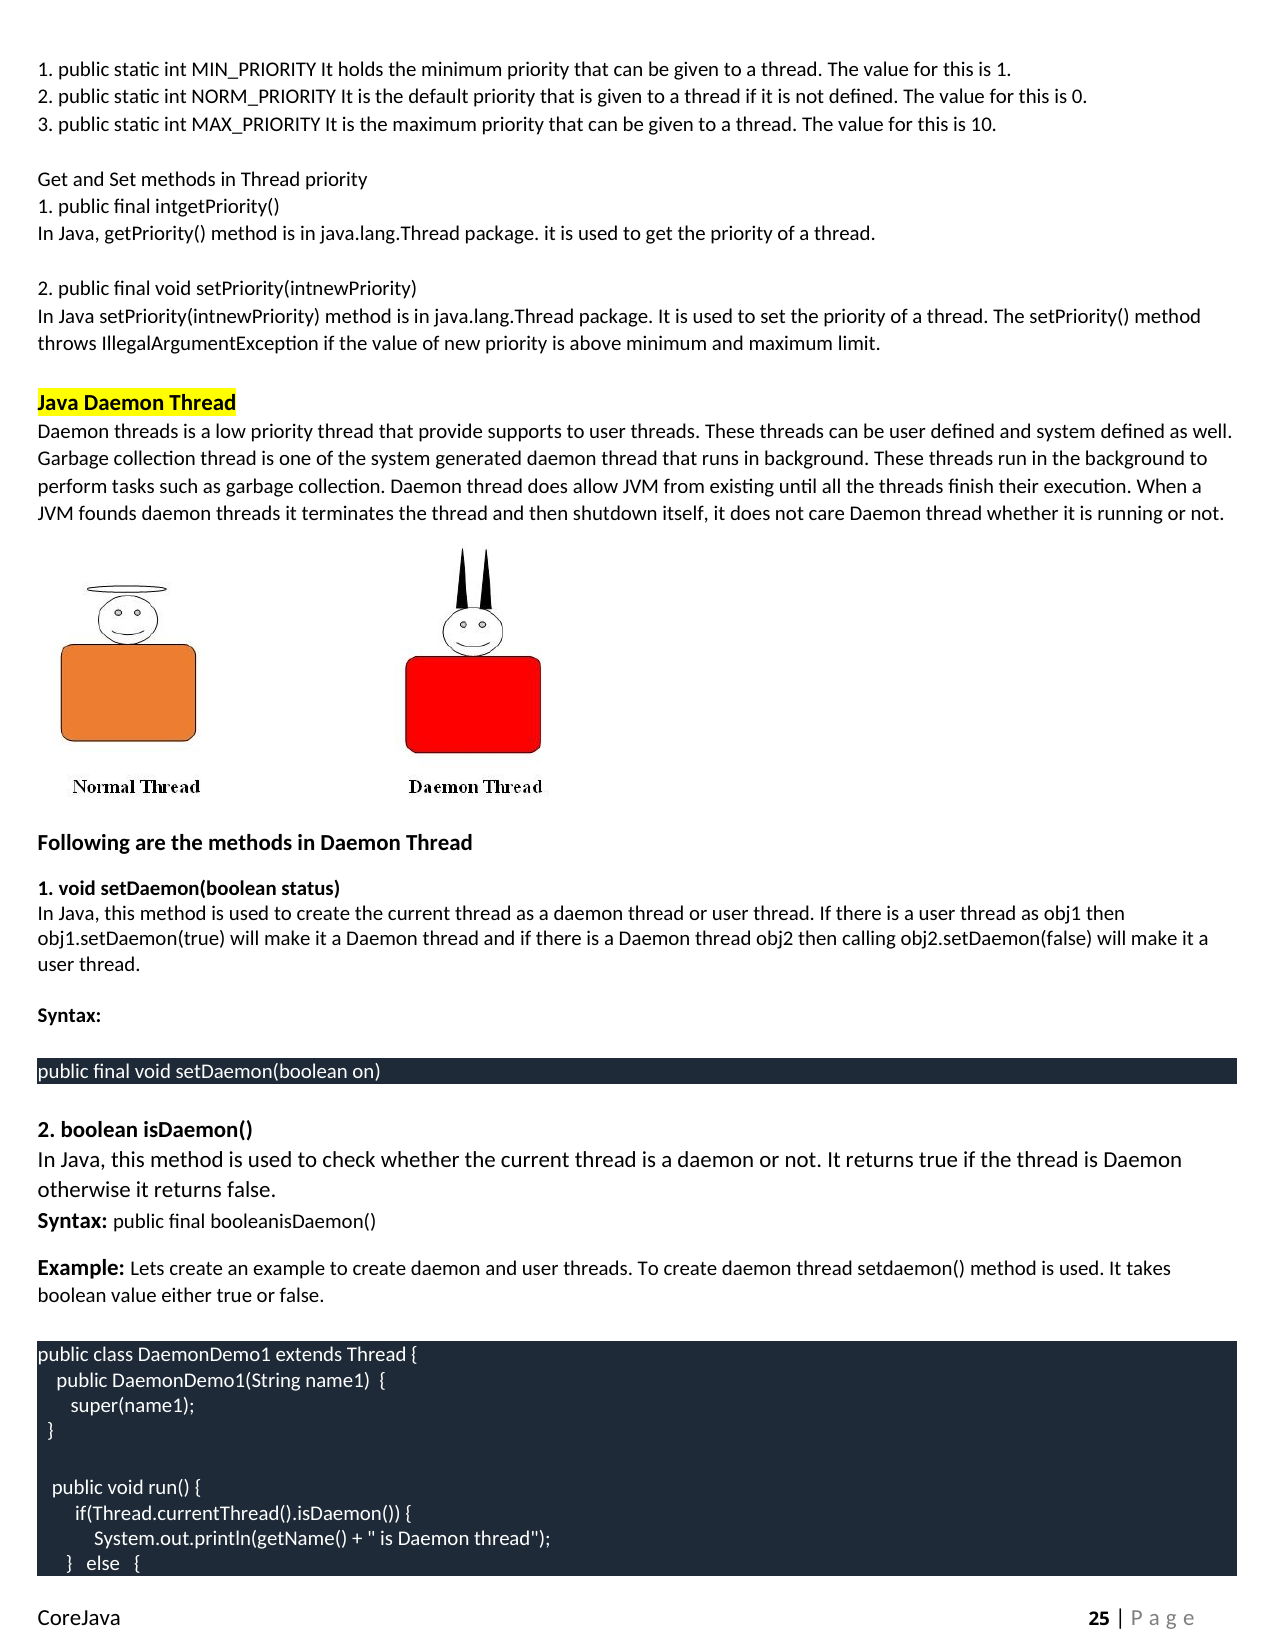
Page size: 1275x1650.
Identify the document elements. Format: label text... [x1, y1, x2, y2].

text public final void setDaemon(boolean on) [37, 1058, 1237, 1084]
text public class DaemonDemo1 extends Thread { public DaemonDemo1(String name1) { super(name1); } [37, 1341, 1237, 1443]
text 1. public static int MIN_PRIORITY It holds the minimum priority that can be given to a thread. The value for this is 1. 2. public static int NORM_PRIORITY It is the default priority that is given to a thread if it is not defined. The value for this is 0. 3. public static int MAX_PRIORITY It is the maximum priority that can be given to a thread. The value for this is 10. Get and Set methods in Thread priority 1. public final intgetPriority() In Java, getPriority() method is in java.lang.Thread package. it is used to get the priority of a thread. 2. public final void setPriority(intnewPriority) In Java setPriority(intnewPriority) method is in java.lang.Thread package. It is used to set the priority of a thread. The setPriority() method throws IllegalArgumentException if the value of new priority is above minimum and maximum limit. Java Daemon Thread Daemon threads is a low priority thread that provide supports to user threads. These threads can be user defined and system defined as well. Garbage collection thread is one of the system generated daemon thread that runs in background. These threads run in the background to perform tasks such as garbage collection. Daemon thread does allow JVM from existing until all the threads finish their execution. When a JVM founds daemon threads it terminates the thread and then shutdown itself, it does not care Daemon thread whether it is running or not. [37, 56, 1237, 526]
text 1. void setDaemon(boolean status) In Java, this method is used to create the current thread as a daemon thread or user thread. If there is a user thread as obj1 then obj1.setDaemon(true) will make it a Daemon thread and if there is a Daemon thread obj2 then calling obj2.setDaemon(false) will make it a user thread. Syntax: [37, 875, 1237, 1027]
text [37, 1474, 1237, 1576]
picture [37, 544, 591, 812]
text Following are the methods in Daemon Thread [37, 828, 1237, 856]
text 2. boolean isDaemon() In Java, this method is used to check whether the current thread is a daemon or not. It returns true if the thread is Daemon otherwise it returns false. Syntax: public final booleanisDaemon() [37, 1115, 1237, 1234]
text Example: Lets create an example to create daemon and user threads. To create daemon thread setdaemon() method is used. It takes boolean value either true or false. [37, 1253, 1237, 1308]
